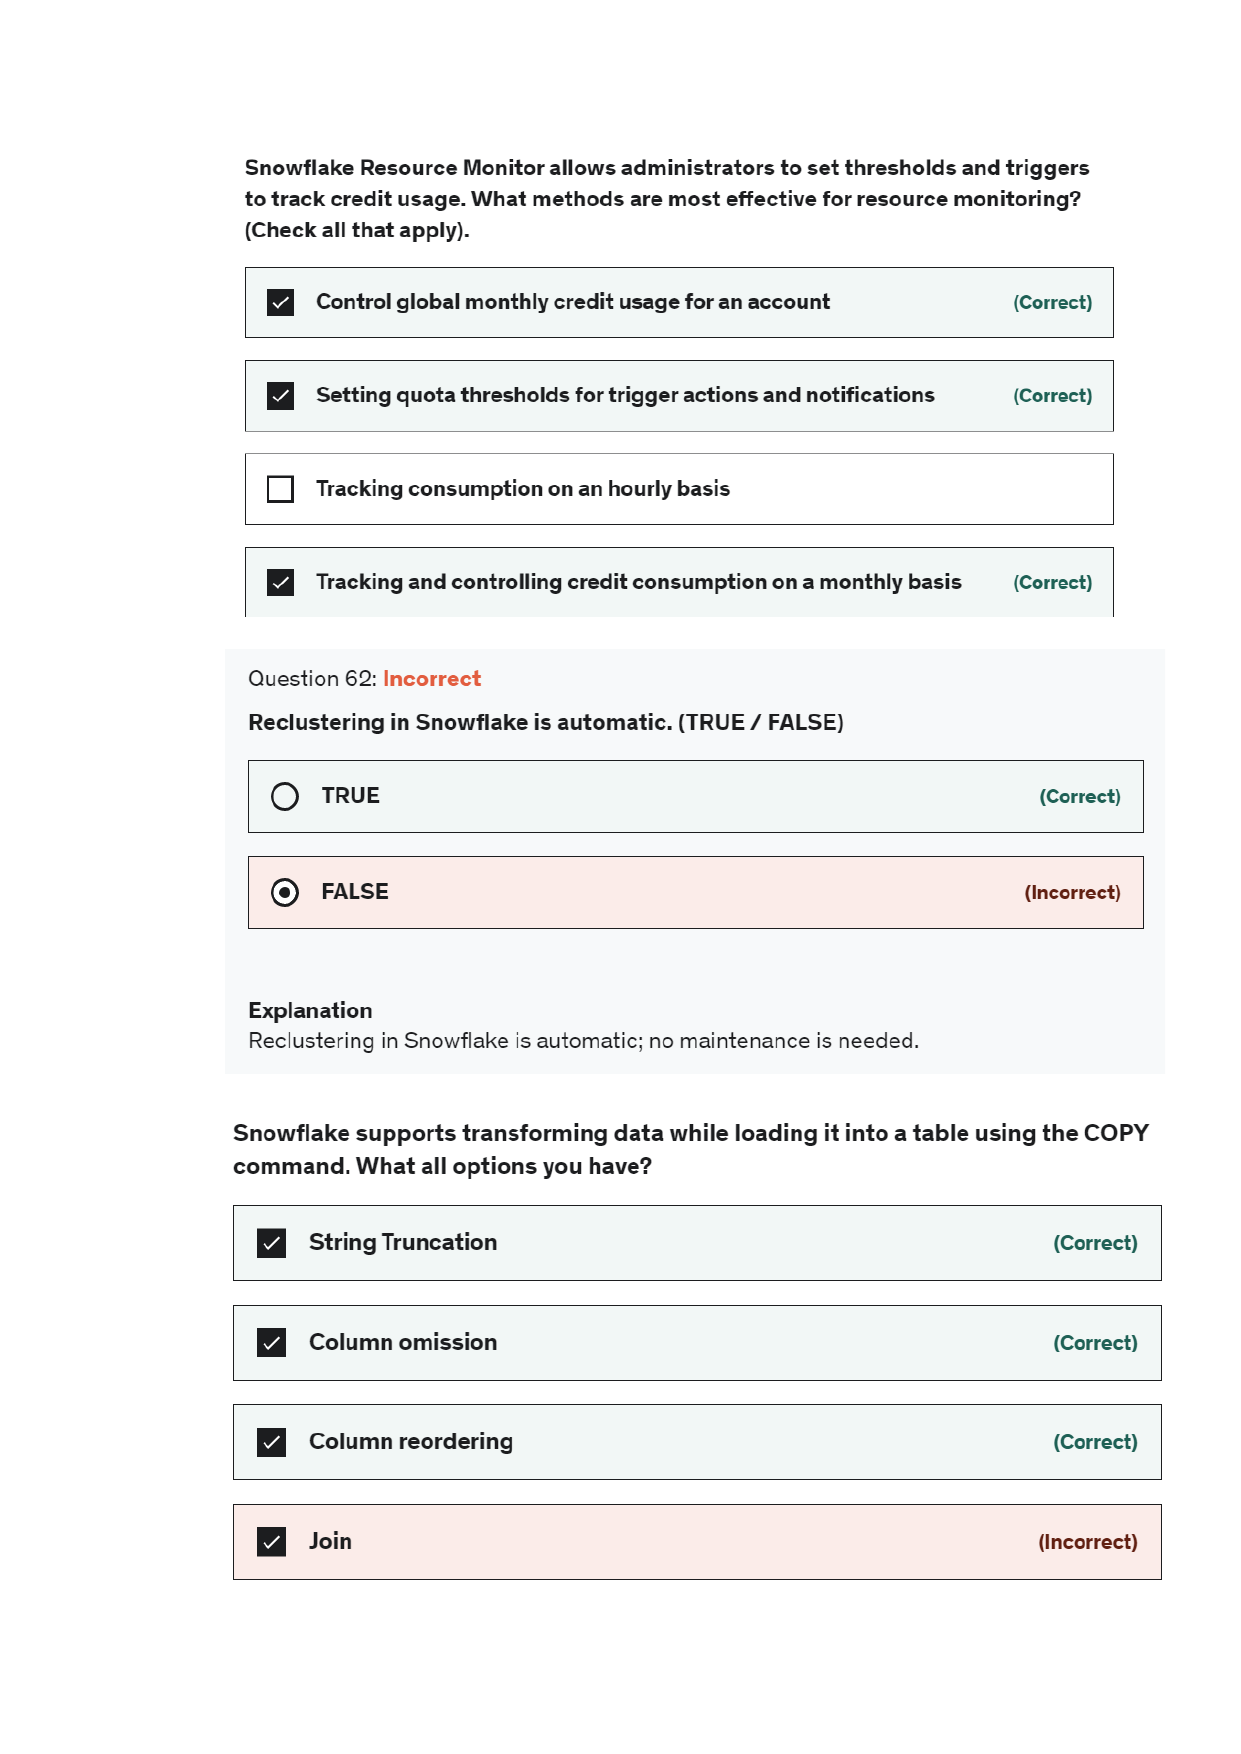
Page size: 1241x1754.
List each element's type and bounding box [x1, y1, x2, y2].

picture [225, 649, 1166, 1074]
picture [225, 1106, 1166, 1598]
picture [225, 150, 1166, 617]
